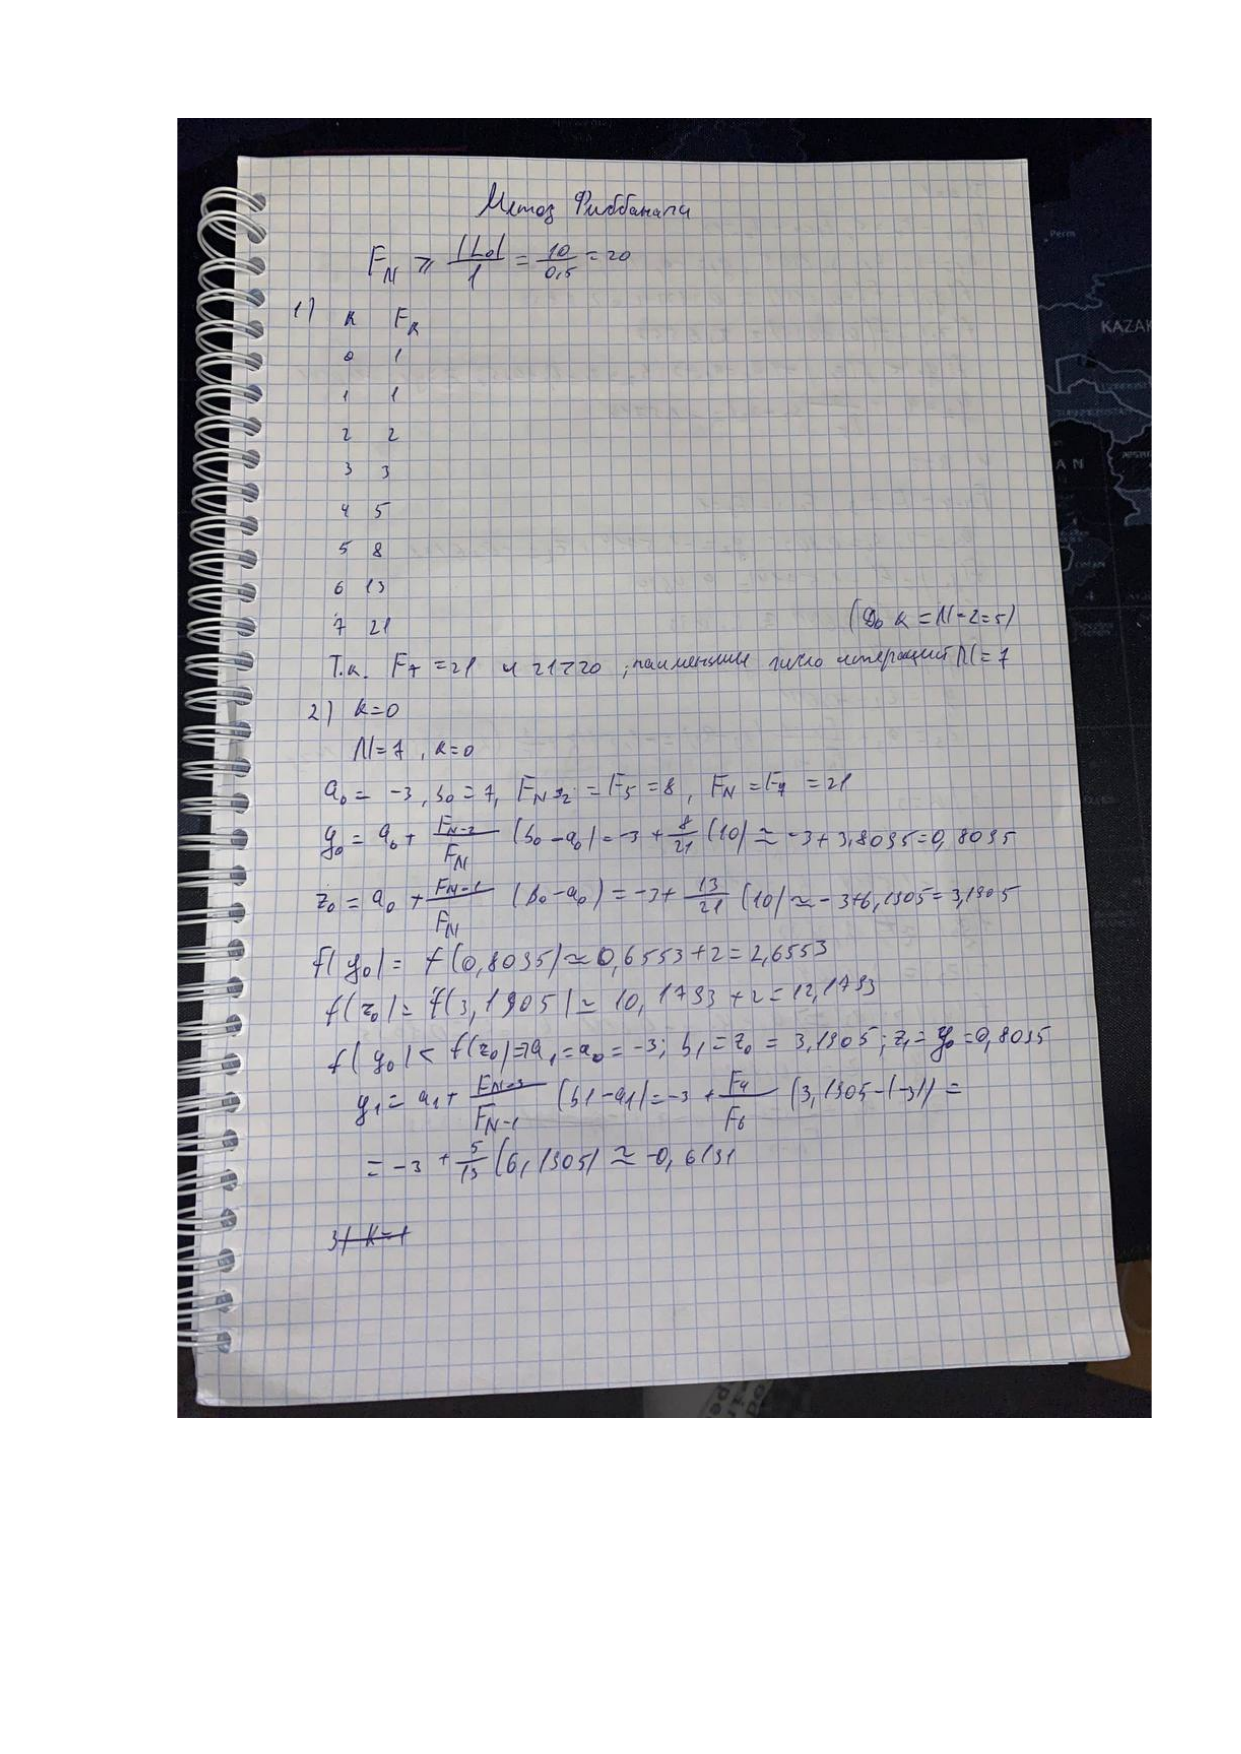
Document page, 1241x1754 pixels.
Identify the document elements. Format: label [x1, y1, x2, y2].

picture [177, 118, 1152, 1418]
